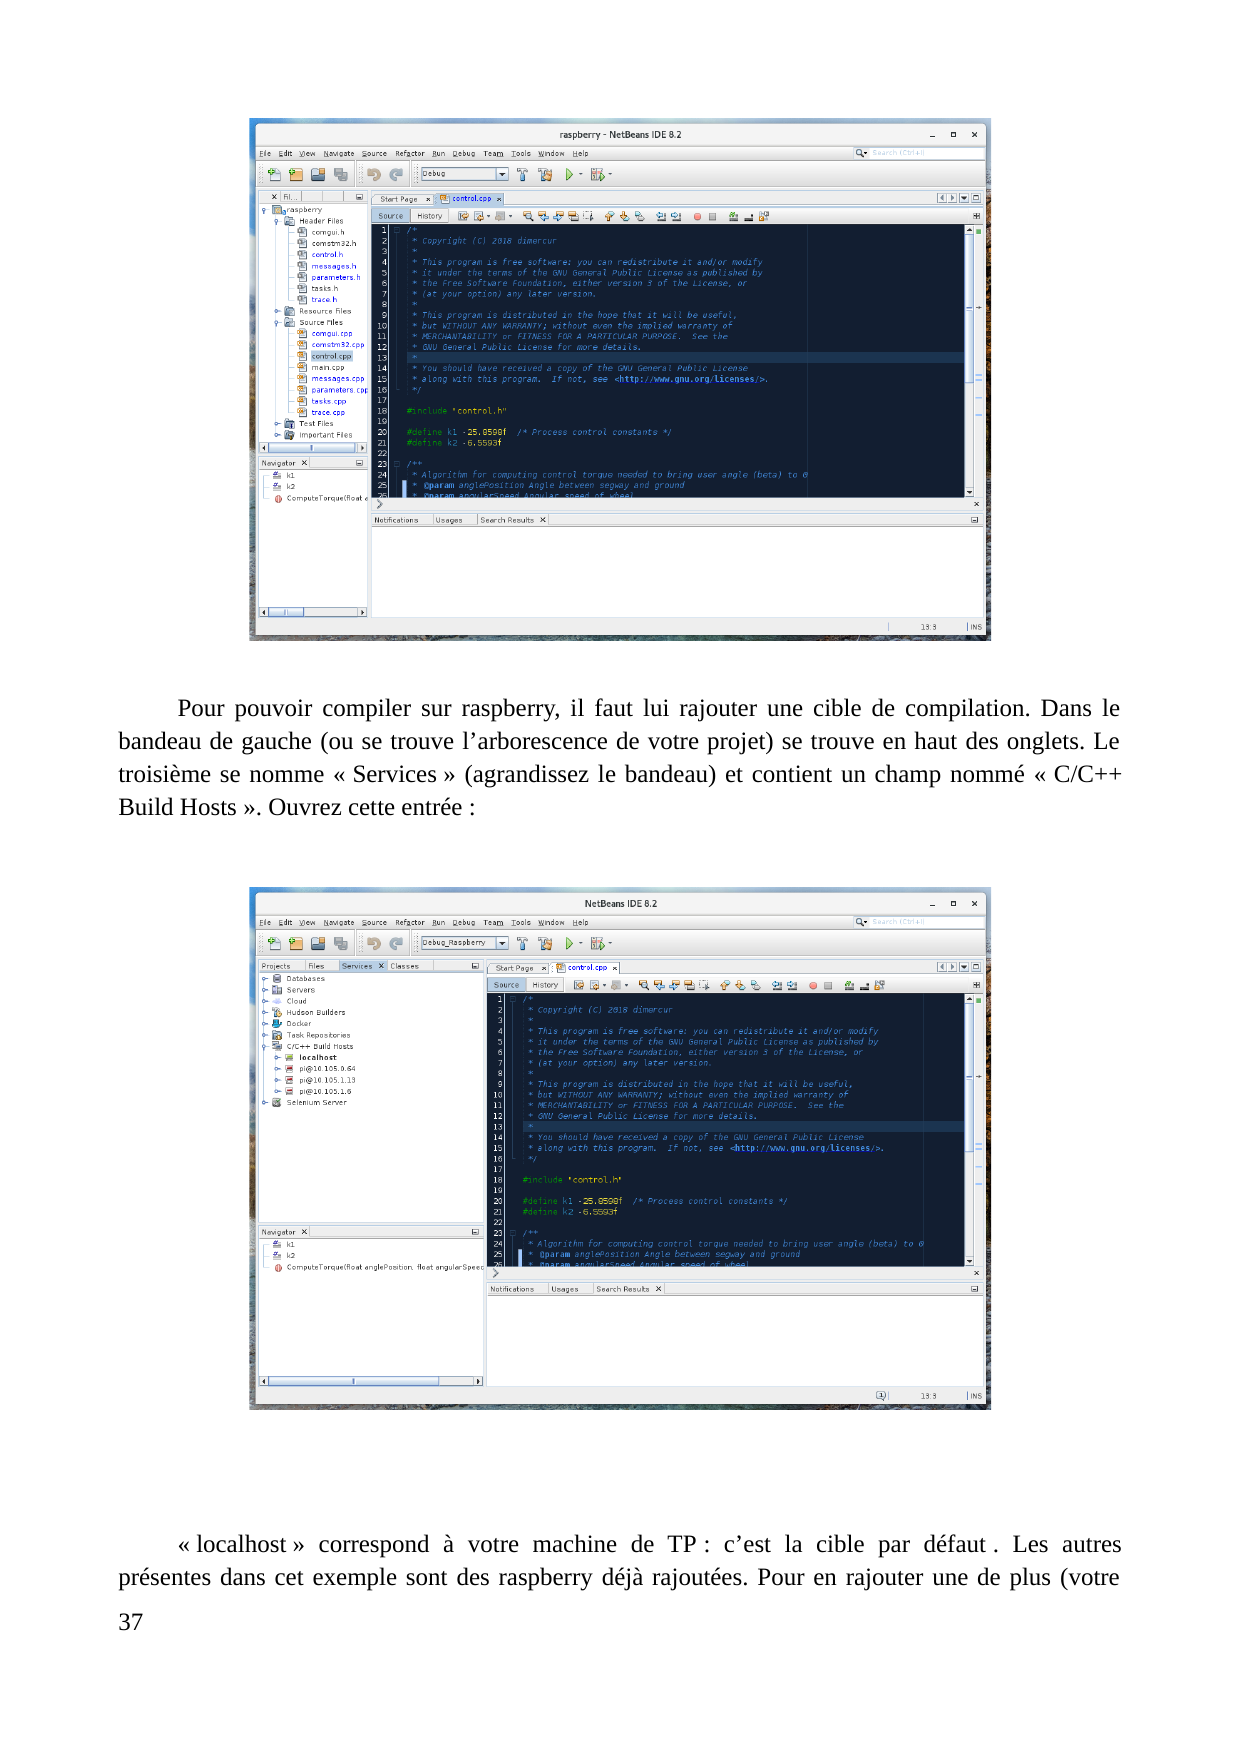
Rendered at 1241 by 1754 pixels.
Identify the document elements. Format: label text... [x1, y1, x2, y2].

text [118, 1529, 1122, 1590]
picture [249, 118, 992, 641]
text Pour pouvoir compiler sur raspberry, il faut lui rajouter une cible de compilation. Dans le bandeau de gauche (ou se trouve l’arborescence de votre projet) se trouve en haut des onglets. Le troisième se nomme « Services » (agrandissez le bandeau) et contient un champ nommé « C/C++ Build Hosts ». Ouvrez cette entrée : [118, 693, 1122, 821]
picture [249, 887, 992, 1410]
